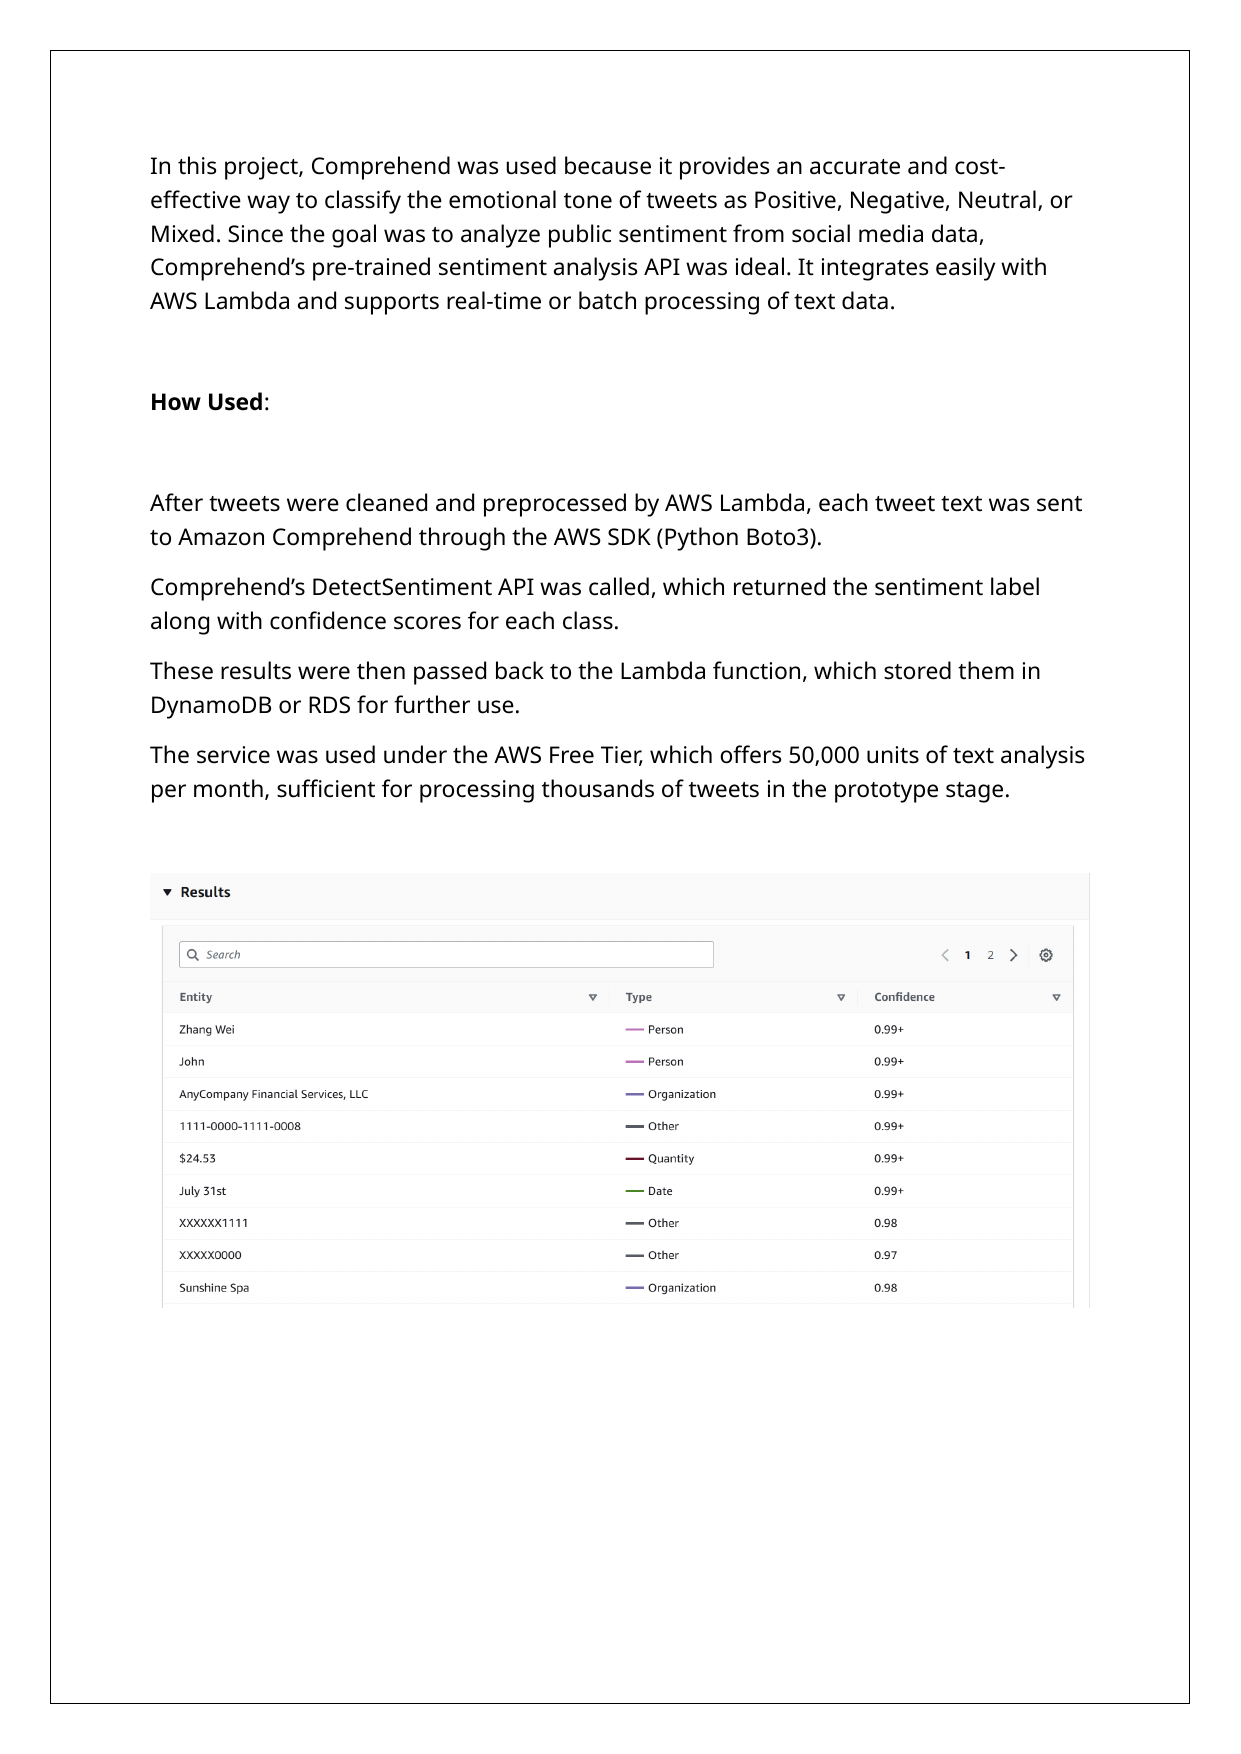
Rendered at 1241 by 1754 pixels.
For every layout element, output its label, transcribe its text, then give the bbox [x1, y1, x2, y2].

picture [150, 873, 1091, 1308]
text These results were then passed back to the Lambda function, which stored them in DynamoDB or RDS for further use. [150, 655, 1090, 720]
text The service was used under the AWS Free Tier, which offers 50,000 units of text analysis per month, sufficient for processing thousands of tweets in the prototype stage. [150, 739, 1090, 804]
text After tweets were cleaned and preprocessed by AWS Lambda, each tweet text was sent to Amazon Comprehend through the AWS SDK (Python Boto3). [150, 487, 1090, 552]
text Comprehend’s DetectSentiment API was called, which returned the sentiment label along with confidence scores for each class. [150, 571, 1090, 636]
text How Used: [150, 386, 1090, 417]
text In this project, Comprehend was used because it provides an accurate and cost-effective way to classify the emotional tone of tweets as Positive, Negative, Neutral, or Mixed. Since the goal was to analyze public sentiment from social media data, Comprehend’s pre-trained sentiment analysis API was ideal. It integrates easily with AWS Lambda and supports real-time or batch processing of text data. [150, 150, 1090, 316]
